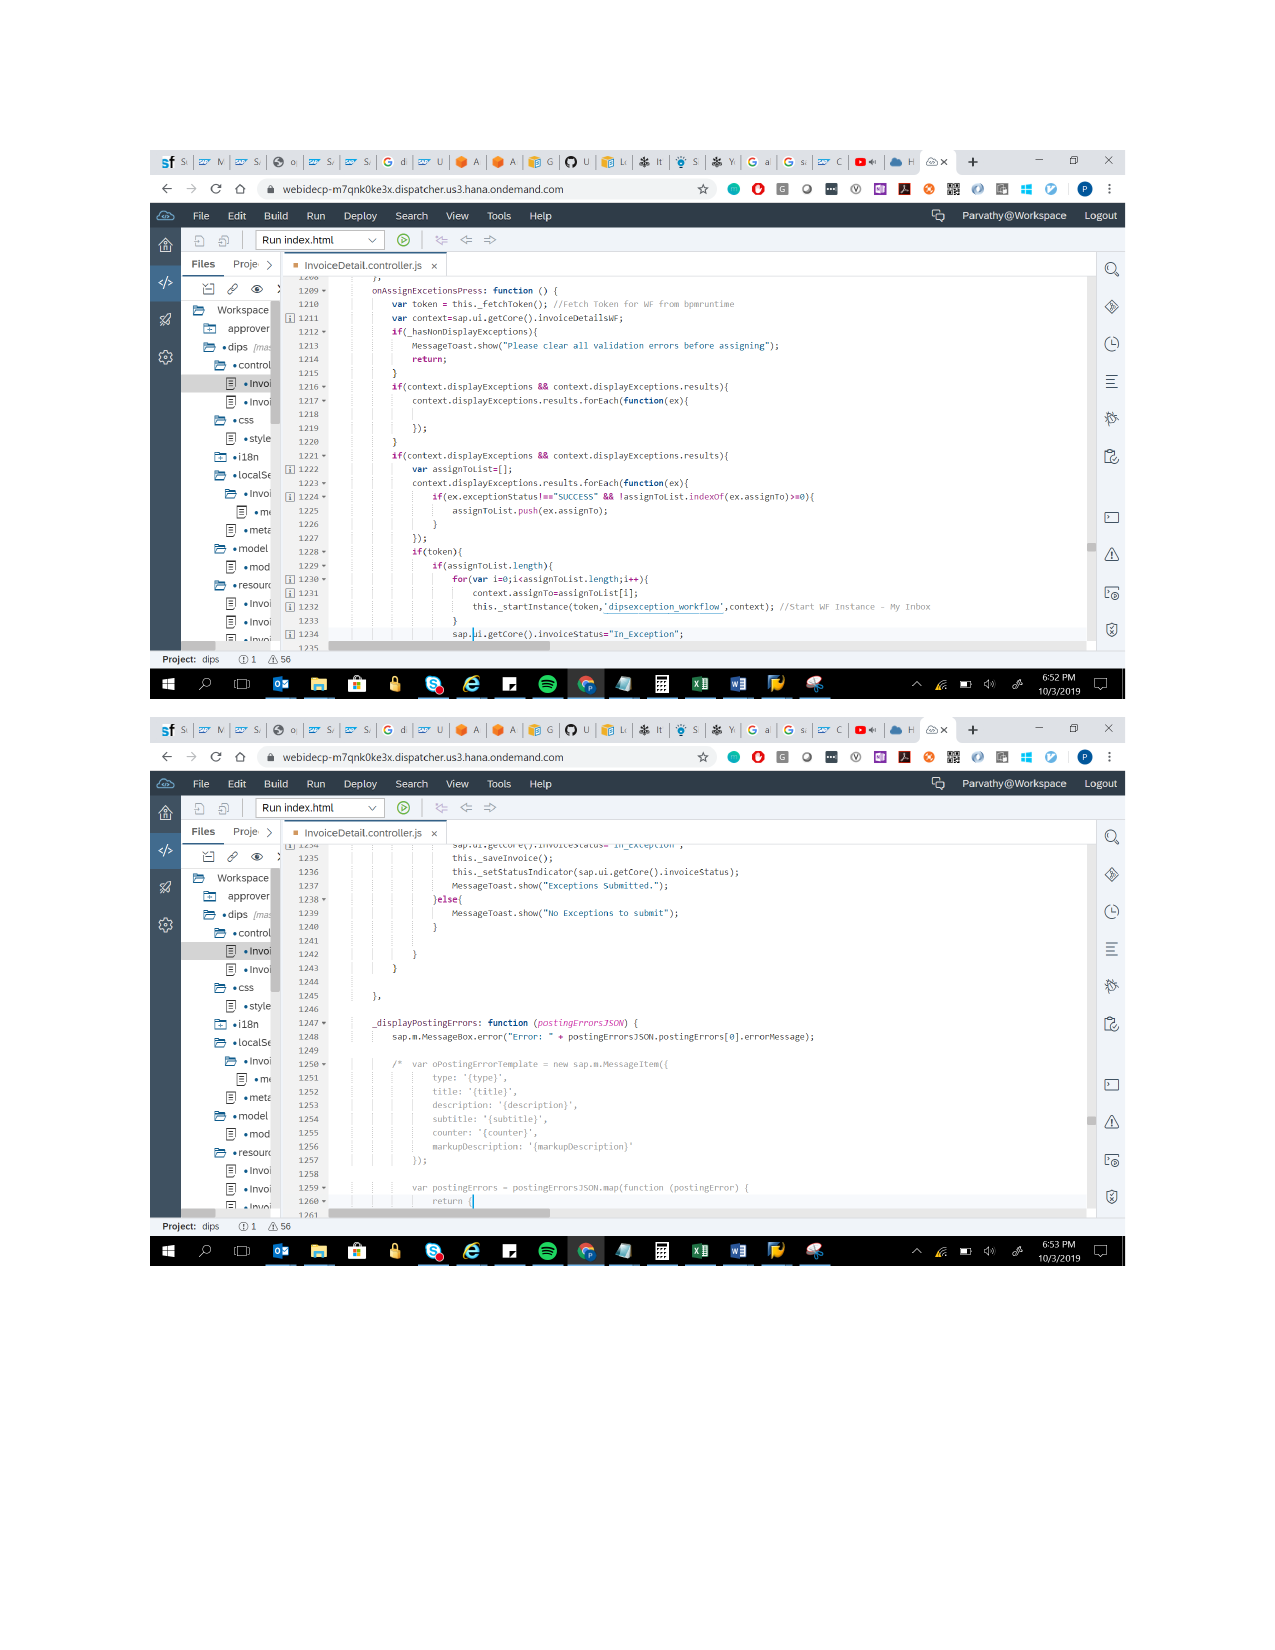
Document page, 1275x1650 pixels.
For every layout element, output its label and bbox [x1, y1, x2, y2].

picture [150, 150, 1125, 699]
picture [150, 717, 1125, 1266]
